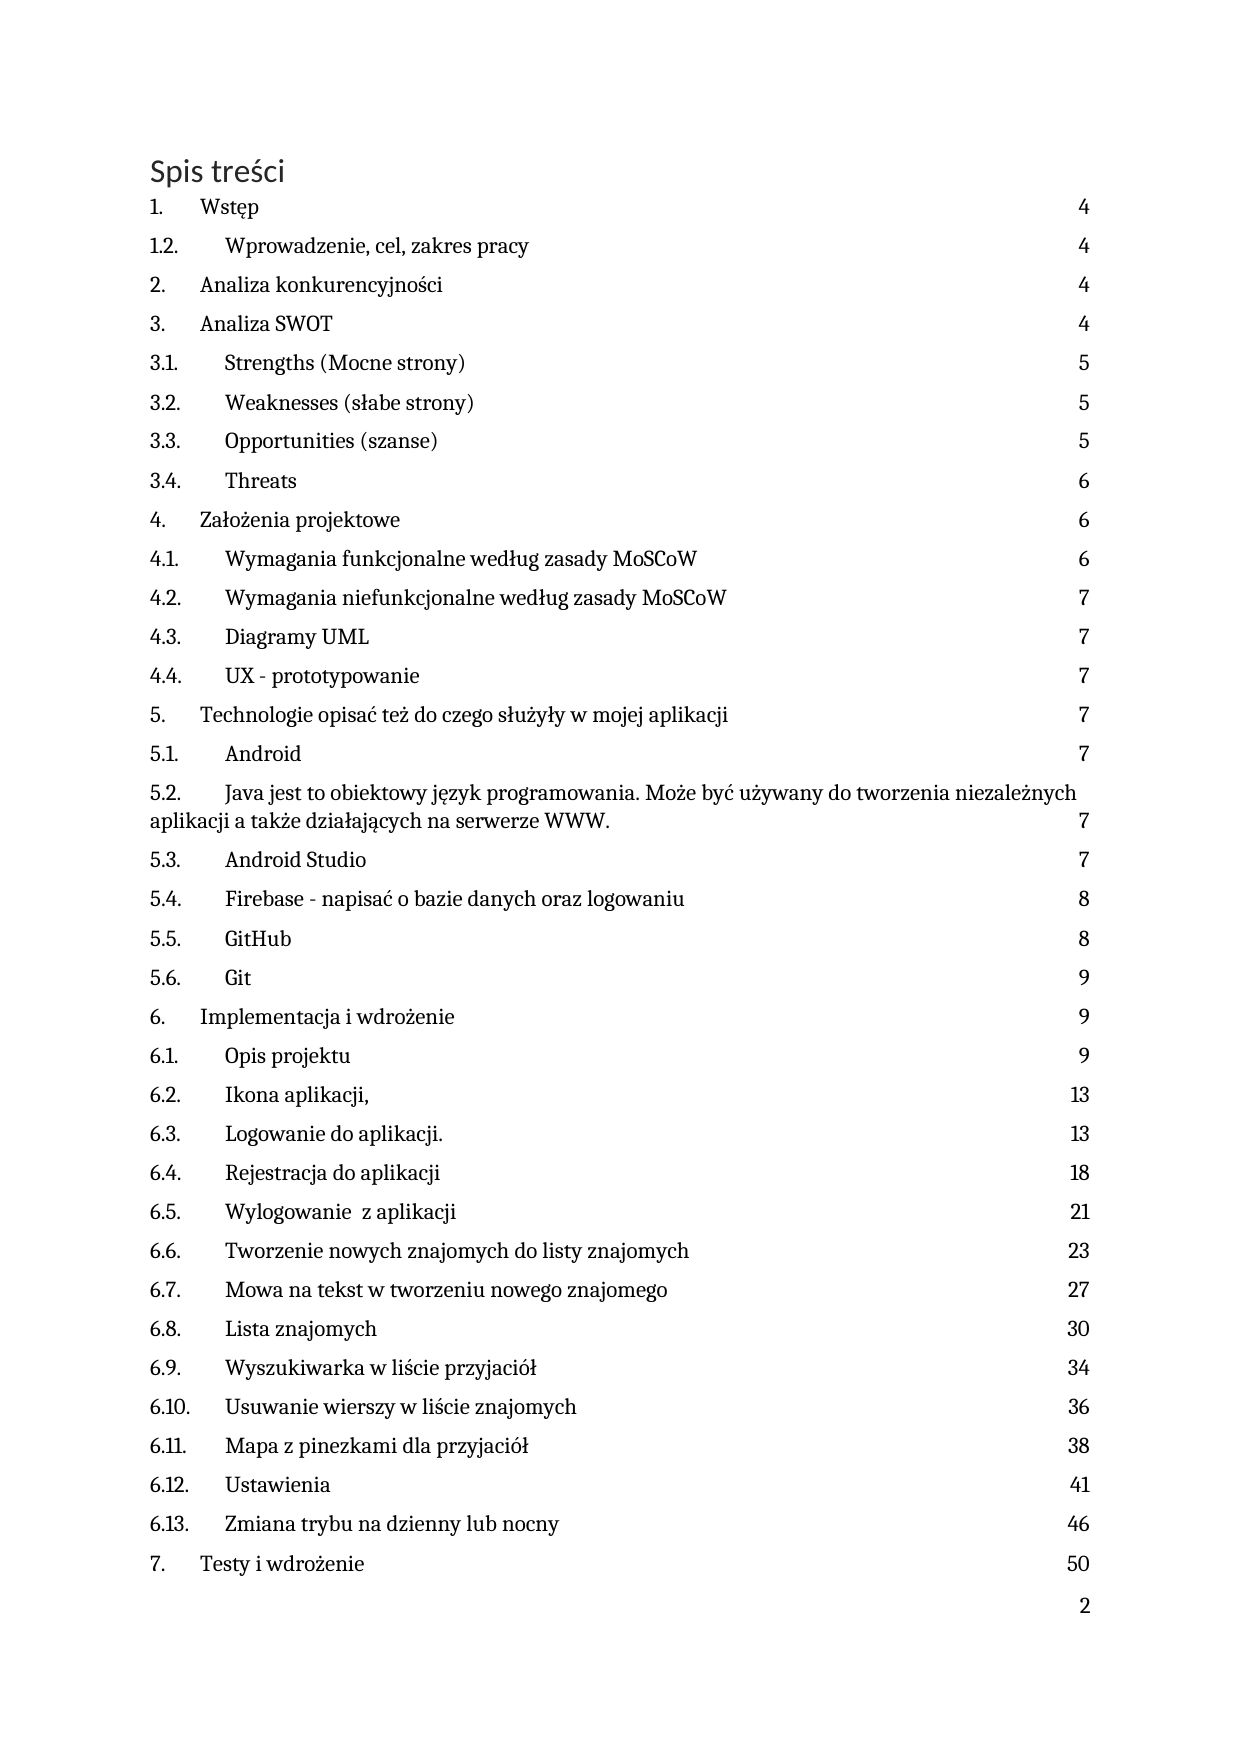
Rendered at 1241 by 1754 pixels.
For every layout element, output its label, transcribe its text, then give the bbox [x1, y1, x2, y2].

text Spis treści [150, 150, 1090, 191]
